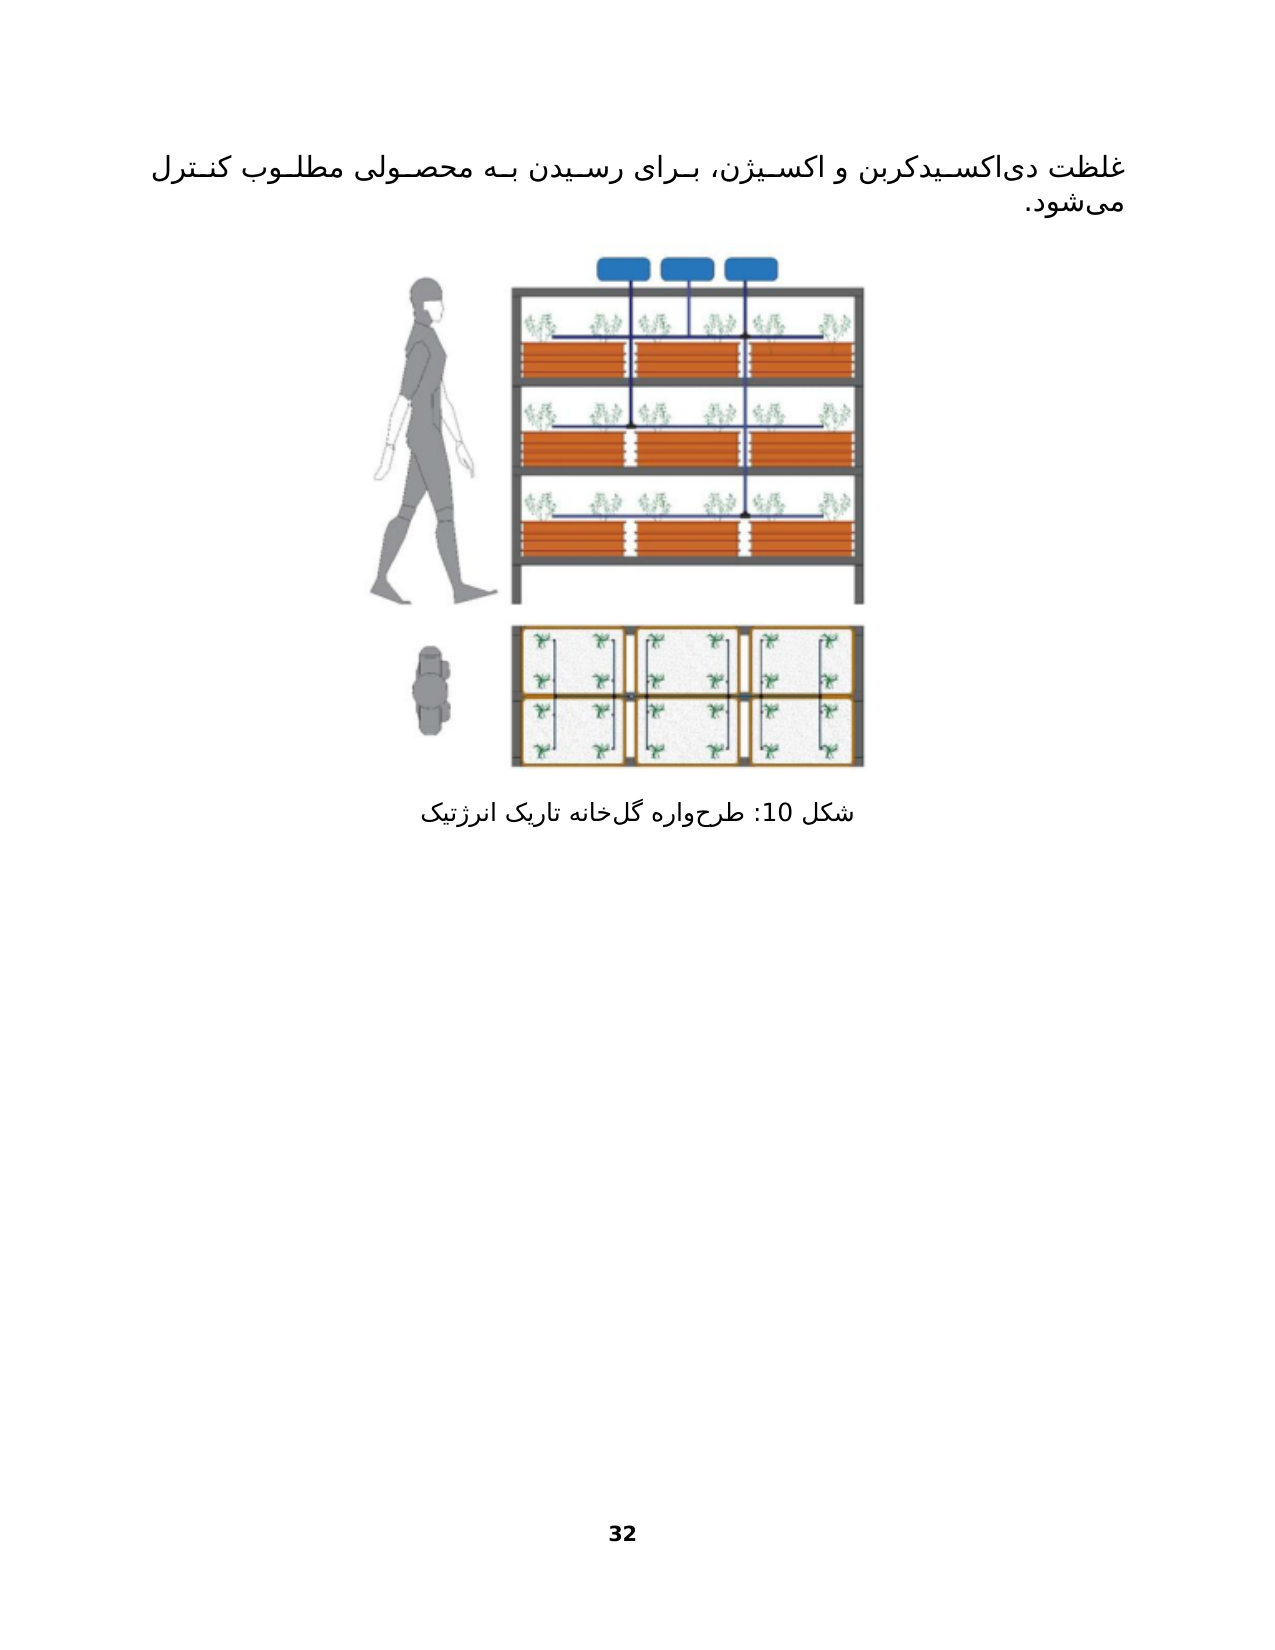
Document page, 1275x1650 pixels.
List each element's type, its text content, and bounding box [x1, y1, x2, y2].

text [150, 150, 1125, 218]
picture [363, 234, 882, 782]
text شکل 10: طرح‌واره گل‌خانه تاریک انرژتیک [150, 798, 1125, 828]
